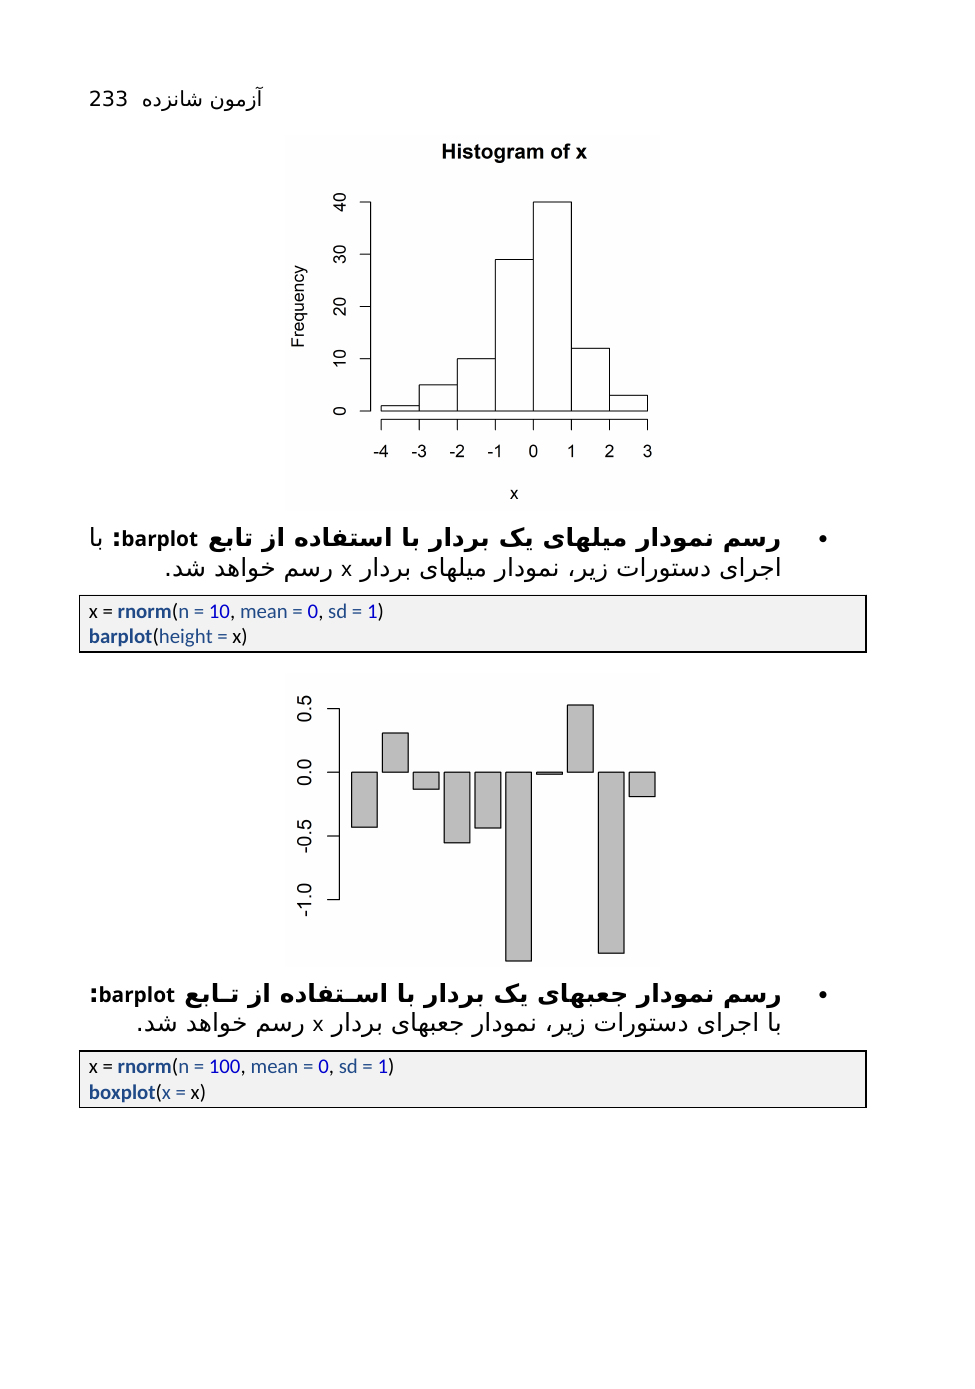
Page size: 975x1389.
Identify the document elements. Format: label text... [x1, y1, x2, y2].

picture [285, 135, 661, 511]
list رسم نمودار جعبه‏ای یک بردار با استفاده از تابع barplot: با اجرای دستورات زیر، نمودار جعبه‏ای بردار x رسم خواهد شد. [89, 979, 819, 1037]
text x = rnorm(n = 10, mean = 0, sd = 1) barplot(height = x) [80, 596, 865, 651]
picture [285, 673, 661, 967]
list رسم نمودار میله‏ای یک بردار با استفاده از تابع barplot: با اجرای دستورات زیر، نمودار میله‏ای بردار x رسم خواهد شد. [89, 523, 819, 582]
text x = rnorm(n = 100, mean = 0, sd = 1) boxplot(x = x) [80, 1052, 865, 1107]
